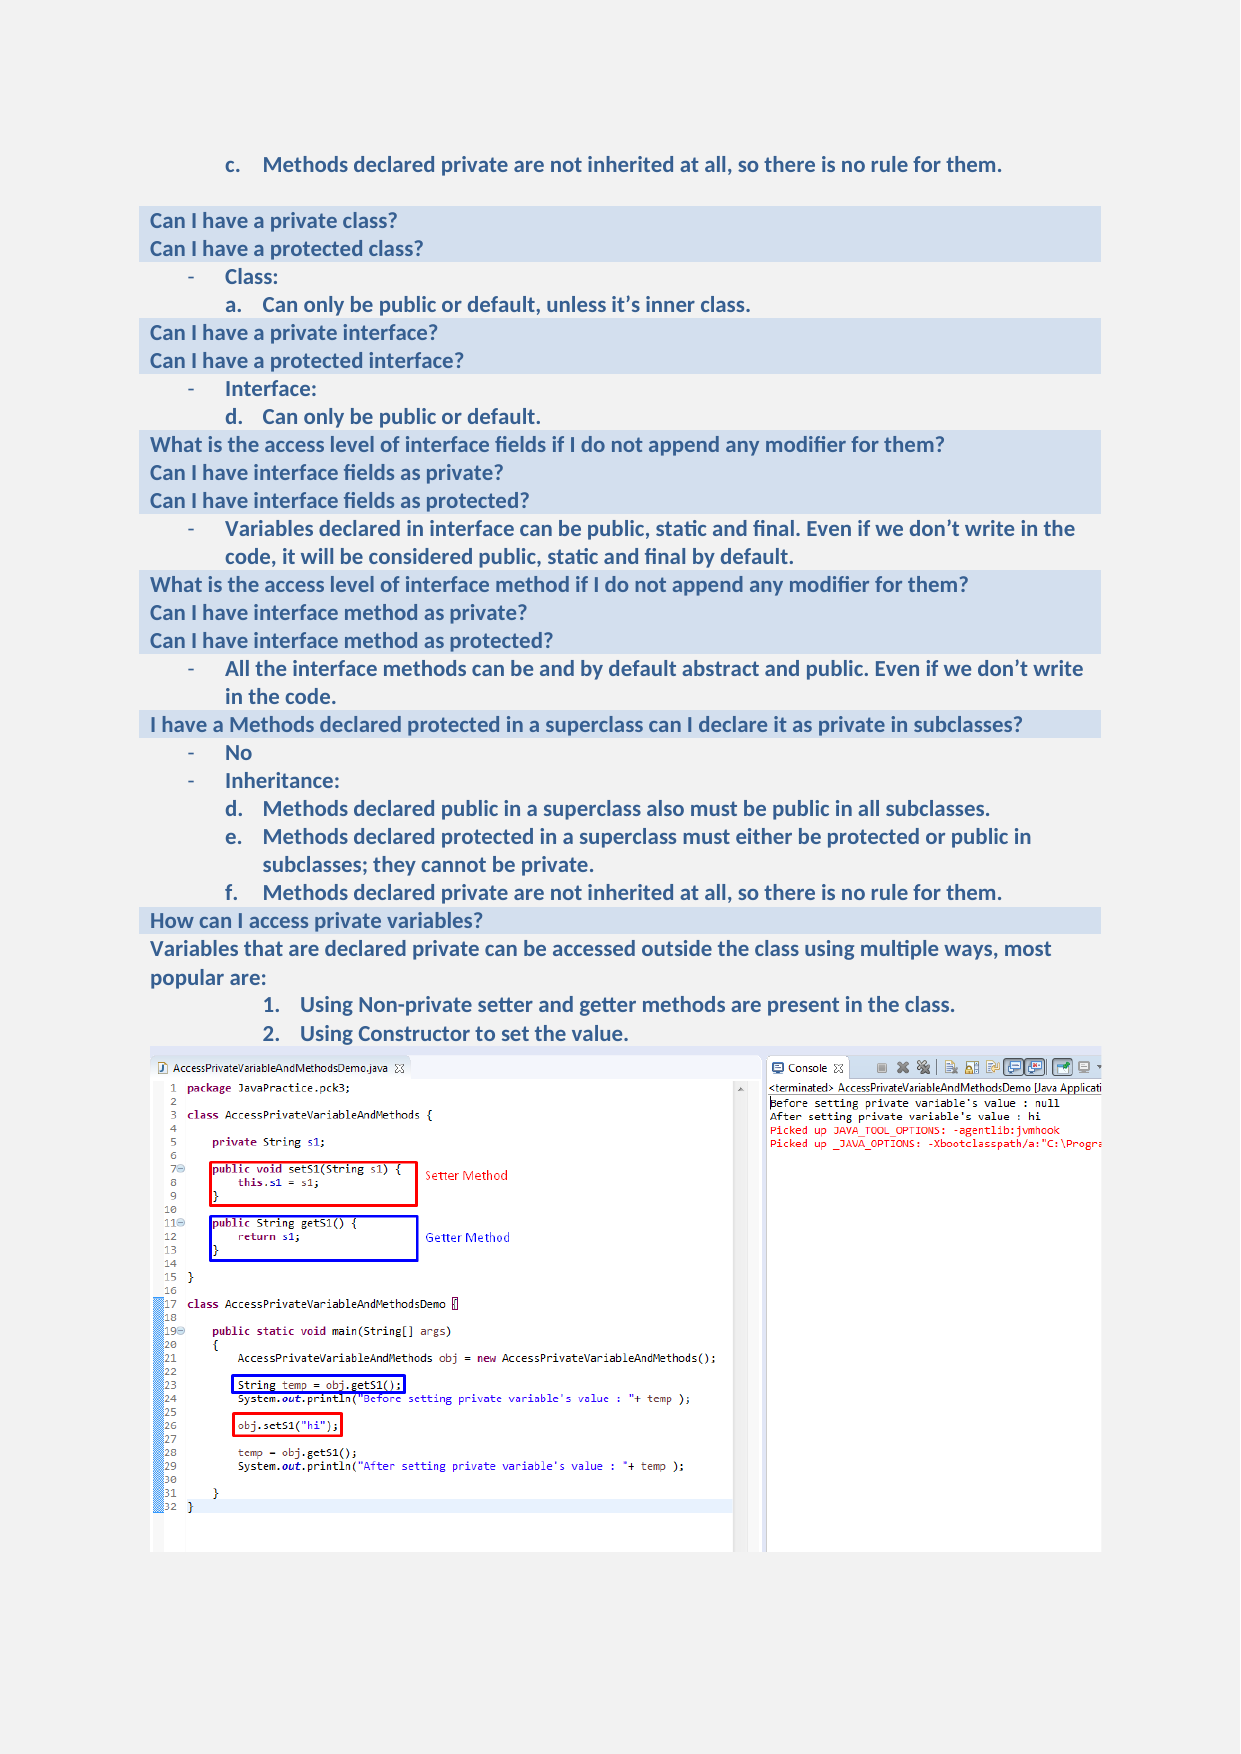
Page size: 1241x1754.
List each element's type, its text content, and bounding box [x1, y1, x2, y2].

table_cell What is the access level of interface fields if I do not append any modifier for them? Can I have interface fields as private? Can I have interface fields as protected? [139, 430, 1101, 514]
table_cell How can I access private variables? [139, 907, 1101, 934]
table_cell All the interface methods can be and by default abstract and public. Even if we don’t write in the code. [139, 654, 1101, 710]
table_cell Can I have a private interface? Can I have a protected interface? [139, 318, 1101, 374]
table_cell Can I have a private class? Can I have a protected class? [139, 206, 1101, 262]
table_cell No Inheritance: Methods declared public in a superclass also must be public in all subclasses. Methods declared protected in a superclass must either be protected or public in subclasses; they cannot be private. Methods declared private are not inherited at all, so there is no rule for them. [139, 739, 1101, 907]
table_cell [139, 150, 1101, 206]
table_cell Interface: Can only be public or default. [139, 374, 1101, 430]
table_cell Variables declared in interface can be public, static and final. Even if we don’t write in the code, it will be considered public, static and final by default. [139, 514, 1101, 570]
picture [150, 1046, 1102, 1552]
table_cell Class: Can only be public or default, unless it’s inner class. [139, 262, 1101, 318]
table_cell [139, 935, 1101, 1552]
table_cell I have a Methods declared protected in a superclass can I declare it as private in subclasses? [139, 710, 1101, 738]
table_cell What is the access level of interface method if I do not append any modifier for them? Can I have interface method as private? Can I have interface method as protected? [139, 570, 1101, 654]
